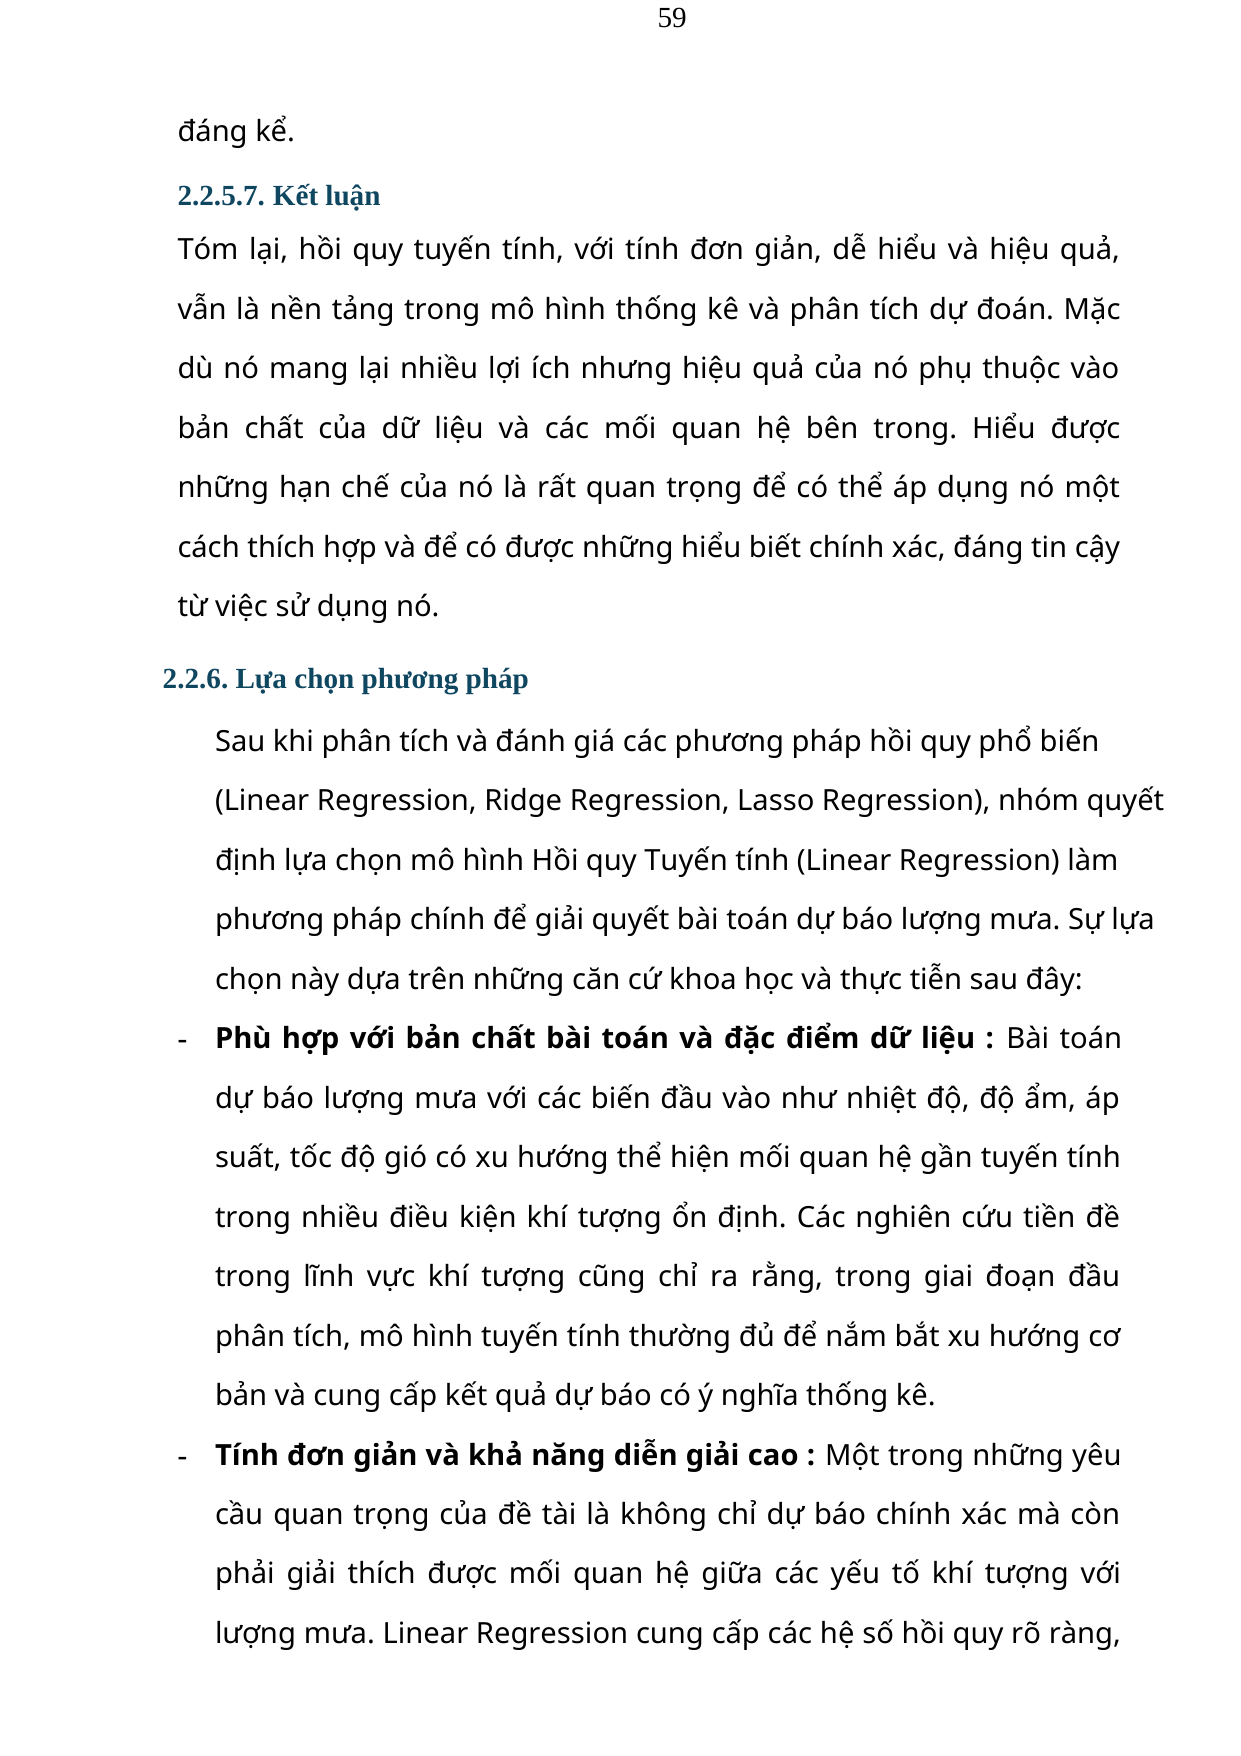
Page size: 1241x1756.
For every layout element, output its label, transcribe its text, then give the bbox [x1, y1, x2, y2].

list Phù hợp với bản chất bài toán và đặc điểm dữ liệu : Bài toán dự báo lượng mưa với các biến đầu vào như nhiệt độ, độ ẩm, áp suất, tốc độ gió có xu hướng thể hiện mối quan hệ gần tuyến tính trong nhiều điều kiện khí tượng ổn định. Các nghiên cứu tiền đề trong lĩnh vực khí tượng cũng chỉ ra rằng, trong giai đoạn đầu phân tích, mô hình tuyến tính thường đủ để nắm bắt xu hướng cơ bản và cung cấp kết quả dự báo có ý nghĩa thống kê. [177, 1017, 1122, 1414]
text Tóm lại, hồi quy tuyến tính, với tính đơn giản, dễ hiểu và hiệu quả, vẫn là nền tảng trong mô hình thống kê và phân tích dự đoán. Mặc dù nó mang lại nhiều lợi ích nhưng hiệu quả của nó phụ thuộc vào bản chất của dữ liệu và các mối quan hệ bên trong. Hiểu được những hạn chế của nó là rất quan trọng để có thể áp dụng nó một cách thích hợp và để có được những hiểu biết chính xác, đáng tin cậy từ việc sử dụng nó. [177, 228, 1122, 625]
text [177, 110, 1122, 150]
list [177, 1434, 1122, 1652]
list Sau khi phân tích và đánh giá các phương pháp hồi quy phổ biến (Linear Regression, Ridge Regression, Lasso Regression), nhóm quyết định lựa chọn mô hình Hồi quy Tuyến tính (Linear Regression) làm phương pháp chính để giải quyết bài toán dự báo lượng mưa. Sự lựa chọn này dựa trên những căn cứ khoa học và thực tiễn sau đây: [215, 720, 1181, 998]
subtitle 2.2.6. Lựa chọn phương pháp [162, 661, 1181, 695]
subtitle Kết luận [177, 178, 1181, 212]
